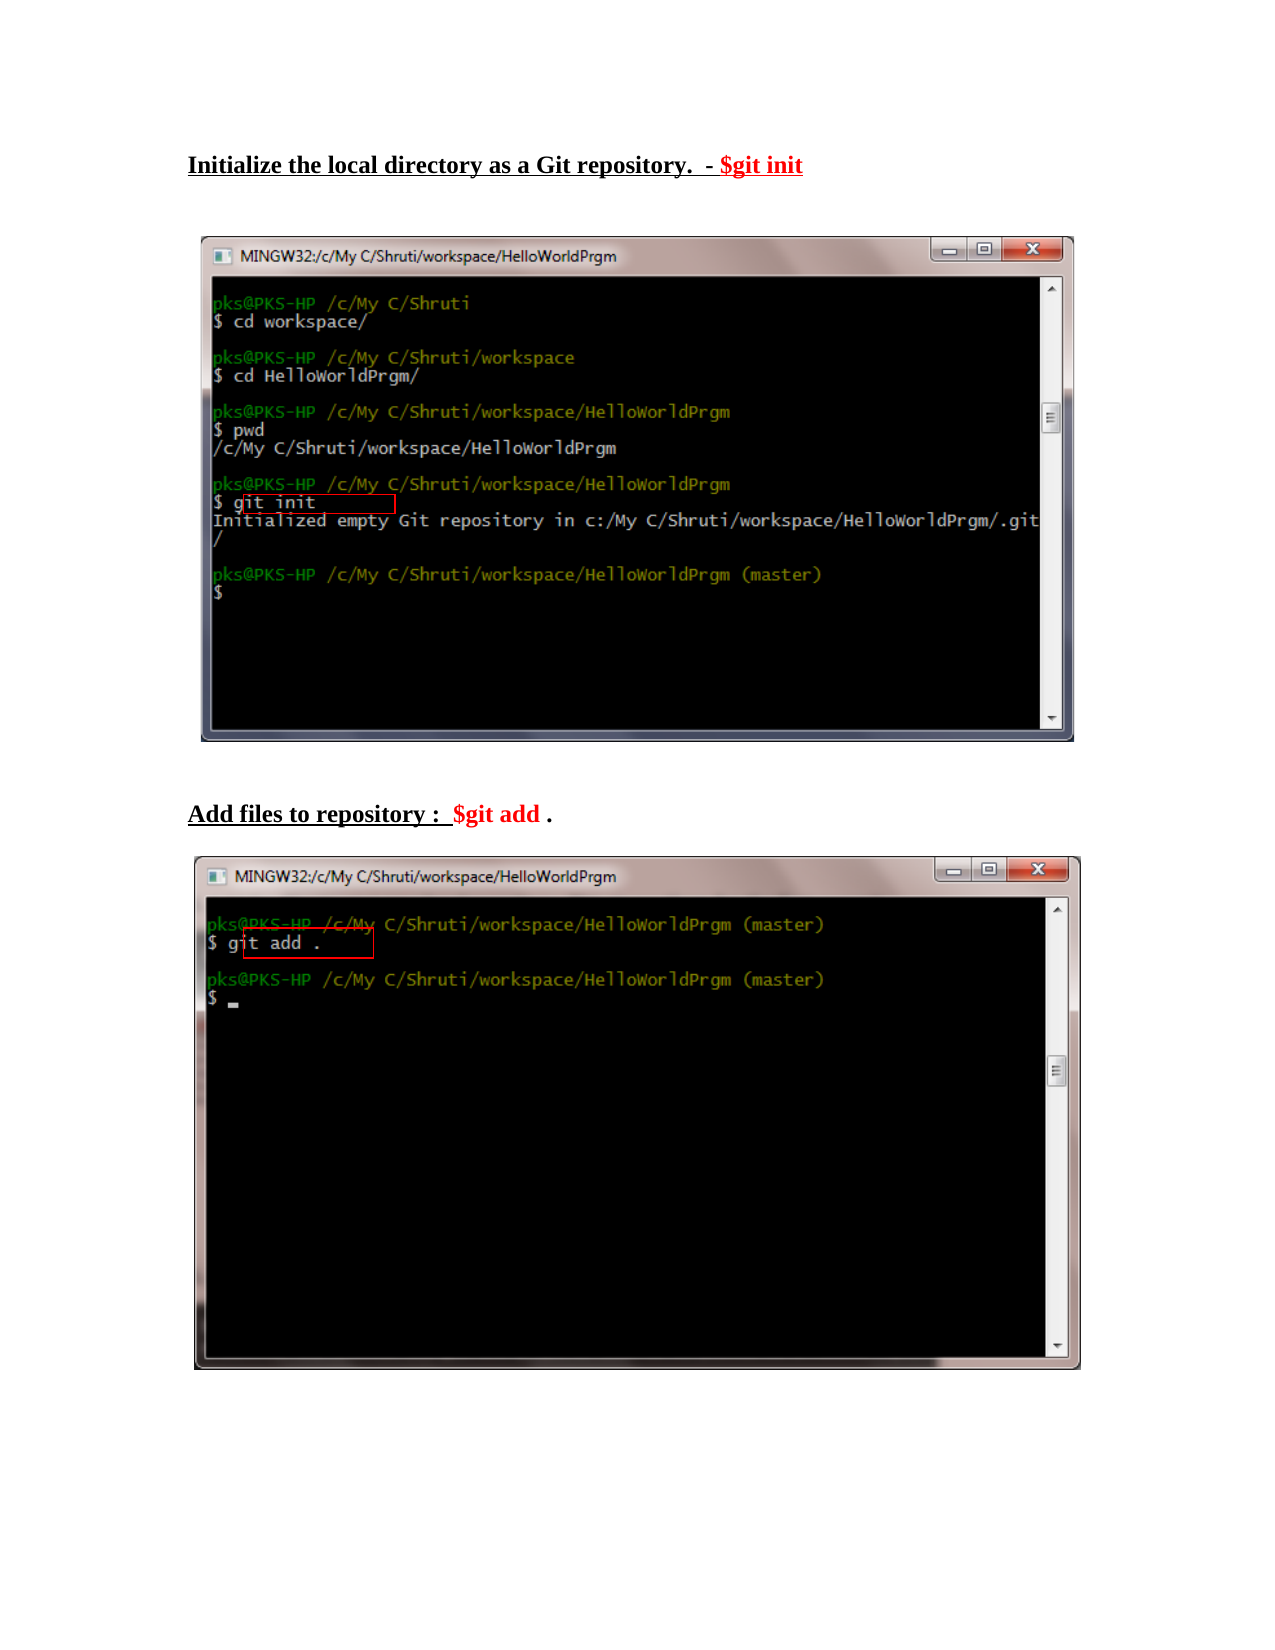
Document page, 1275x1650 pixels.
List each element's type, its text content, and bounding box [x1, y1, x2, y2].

picture [200, 236, 1075, 742]
text Add files to repository : $git add . [187, 799, 1087, 828]
picture [194, 856, 1081, 1370]
text Initialize the local directory as a Git repository. - $git init [187, 150, 1087, 179]
